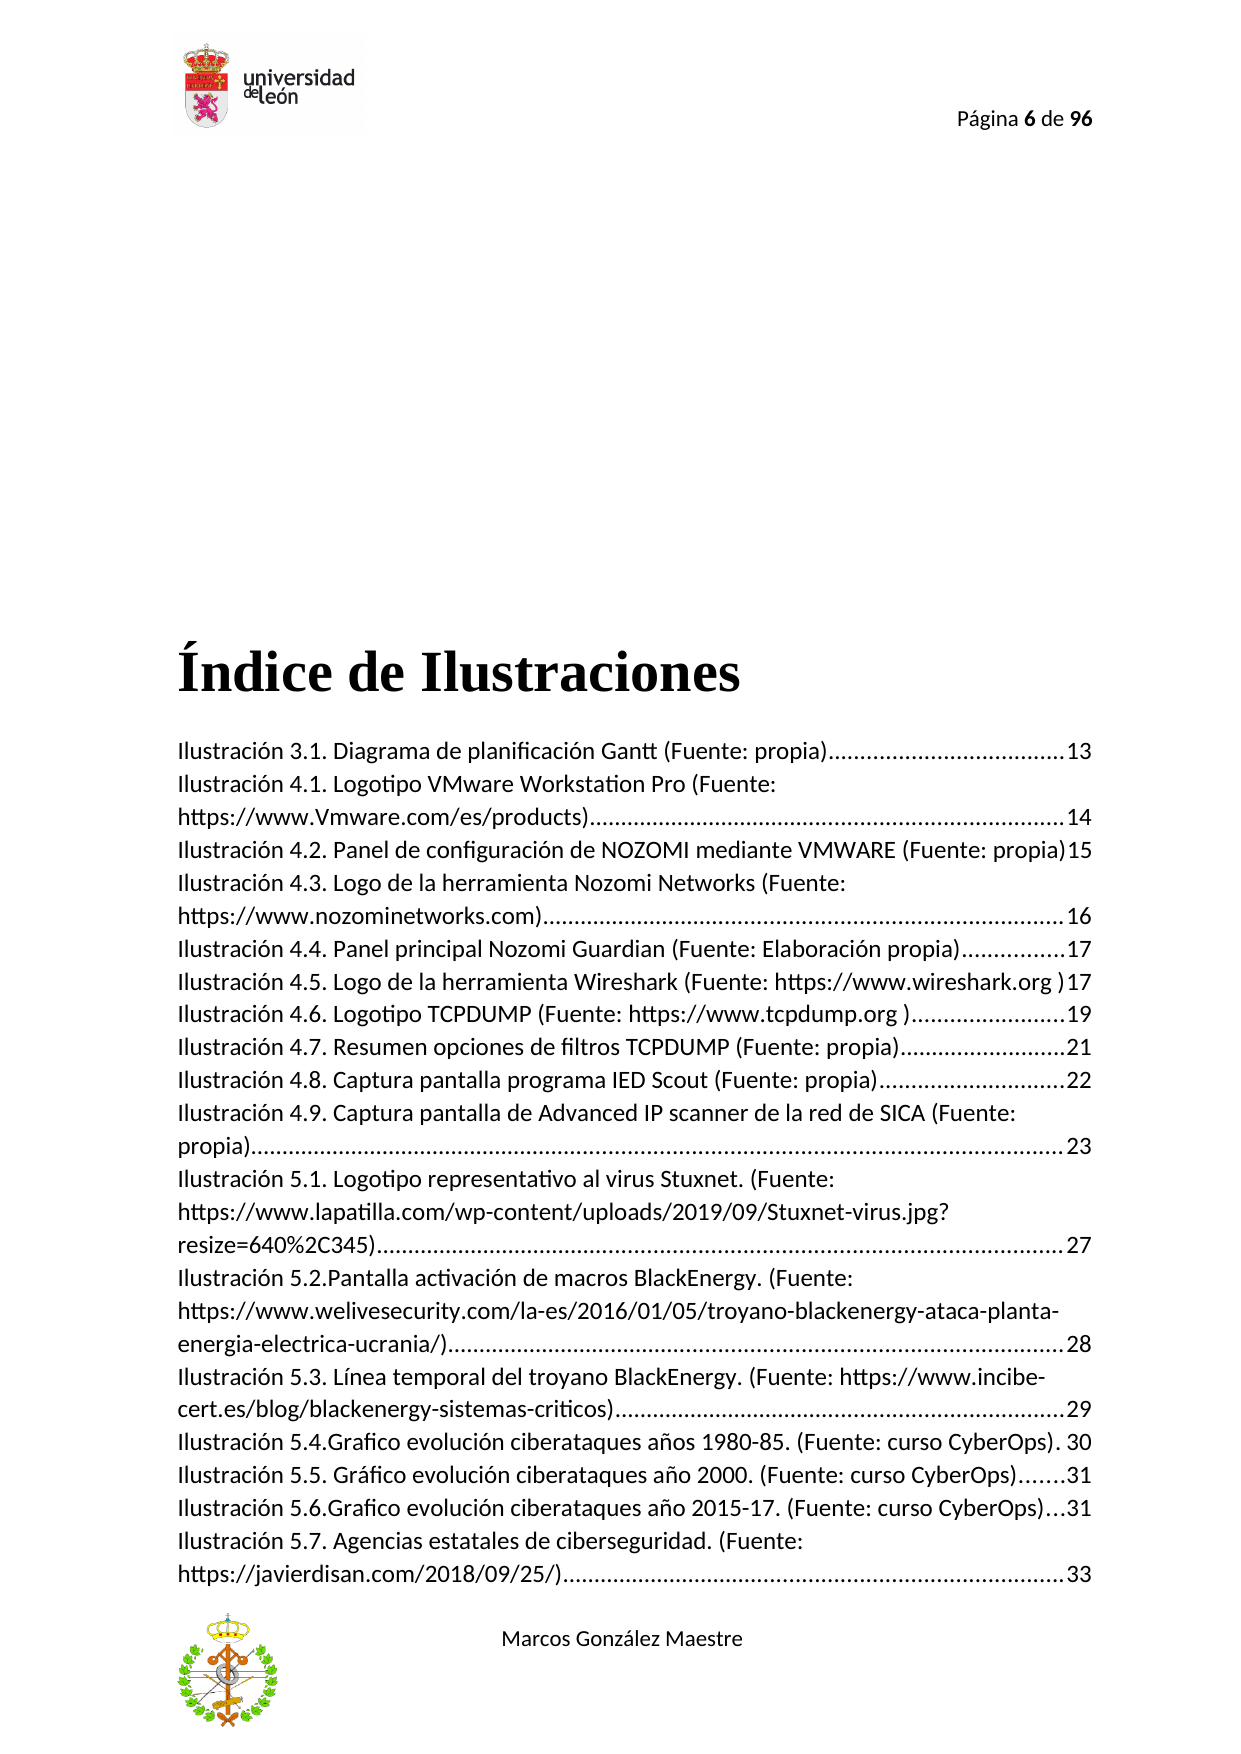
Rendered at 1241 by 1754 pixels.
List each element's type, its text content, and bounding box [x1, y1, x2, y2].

text Ilustración 5.4.Grafico evolución ciberataques años 1980-85. (Fuente: curso CyberOps) 30 [177, 1427, 1092, 1457]
text Ilustración 5.2.Pantalla activación de macros BlackEnergy. (Fuente: https://www.welivesecurity.com/la-es/2016/01/05/troyano-blackenergy-ataca-planta-energia-electrica-ucrania/) 28 [177, 1262, 1092, 1358]
text Ilustración 4.5. Logo de la herramienta Wireshark (Fuente: https://www.wireshark.org ) 17 [177, 966, 1092, 996]
text Ilustración 4.8. Captura pantalla programa IED Scout (Fuente: propia) 22 [177, 1064, 1092, 1095]
text Índice de Ilustraciones [177, 637, 1092, 704]
text Ilustración 5.5. Gráfico evolución ciberataques año 2000. (Fuente: curso CyberOps) 31 [177, 1459, 1092, 1490]
picture [177, 1613, 278, 1727]
text Ilustración 4.1. Logotipo VMware Workstation Pro (Fuente: https://www.Vmware.com/es/products) 14 [177, 768, 1092, 832]
text Ilustración 5.1. Logotipo representativo al virus Stuxnet. (Fuente: https://www.lapatilla.com/wp-content/uploads/2019/09/Stuxnet-virus.jpg?resize=640%2C345) 27 [177, 1163, 1092, 1259]
text Ilustración 4.2. Panel de configuración de NOZOMI mediante VMWARE (Fuente: propia) 15 [177, 834, 1092, 864]
text Ilustración 3.1. Diagrama de planificación Gantt (Fuente: propia) 13 [177, 735, 1092, 766]
text Ilustración 5.3. Línea temporal del troyano BlackEnergy. (Fuente: https://www.incibe-cert.es/blog/blackenergy-sistemas-criticos) 29 [177, 1361, 1092, 1424]
text Ilustración 4.9. Captura pantalla de Advanced IP scanner de la red de SICA (Fuente: propia) 23 [177, 1097, 1092, 1161]
text Ilustración 4.4. Panel principal Nozomi Guardian (Fuente: Elaboración propia) 17 [177, 933, 1092, 963]
text Ilustración 5.6.Grafico evolución ciberataques año 2015-17. (Fuente: curso CyberOps) 31 [177, 1492, 1092, 1523]
text Ilustración 4.7. Resumen opciones de filtros TCPDUMP (Fuente: propia) 21 [177, 1032, 1092, 1062]
text Ilustración 4.3. Logo de la herramienta Nozomi Networks (Fuente: https://www.nozominetworks.com) 16 [177, 867, 1092, 930]
text Ilustración 5.7. Agencias estatales de ciberseguridad. (Fuente: https://javierdisan.com/2018/09/25/) 33 [177, 1525, 1092, 1589]
text Ilustración 4.6. Logotipo TCPDUMP (Fuente: https://www.tcpdump.org ) 19 [177, 999, 1092, 1029]
picture [172, 32, 365, 138]
